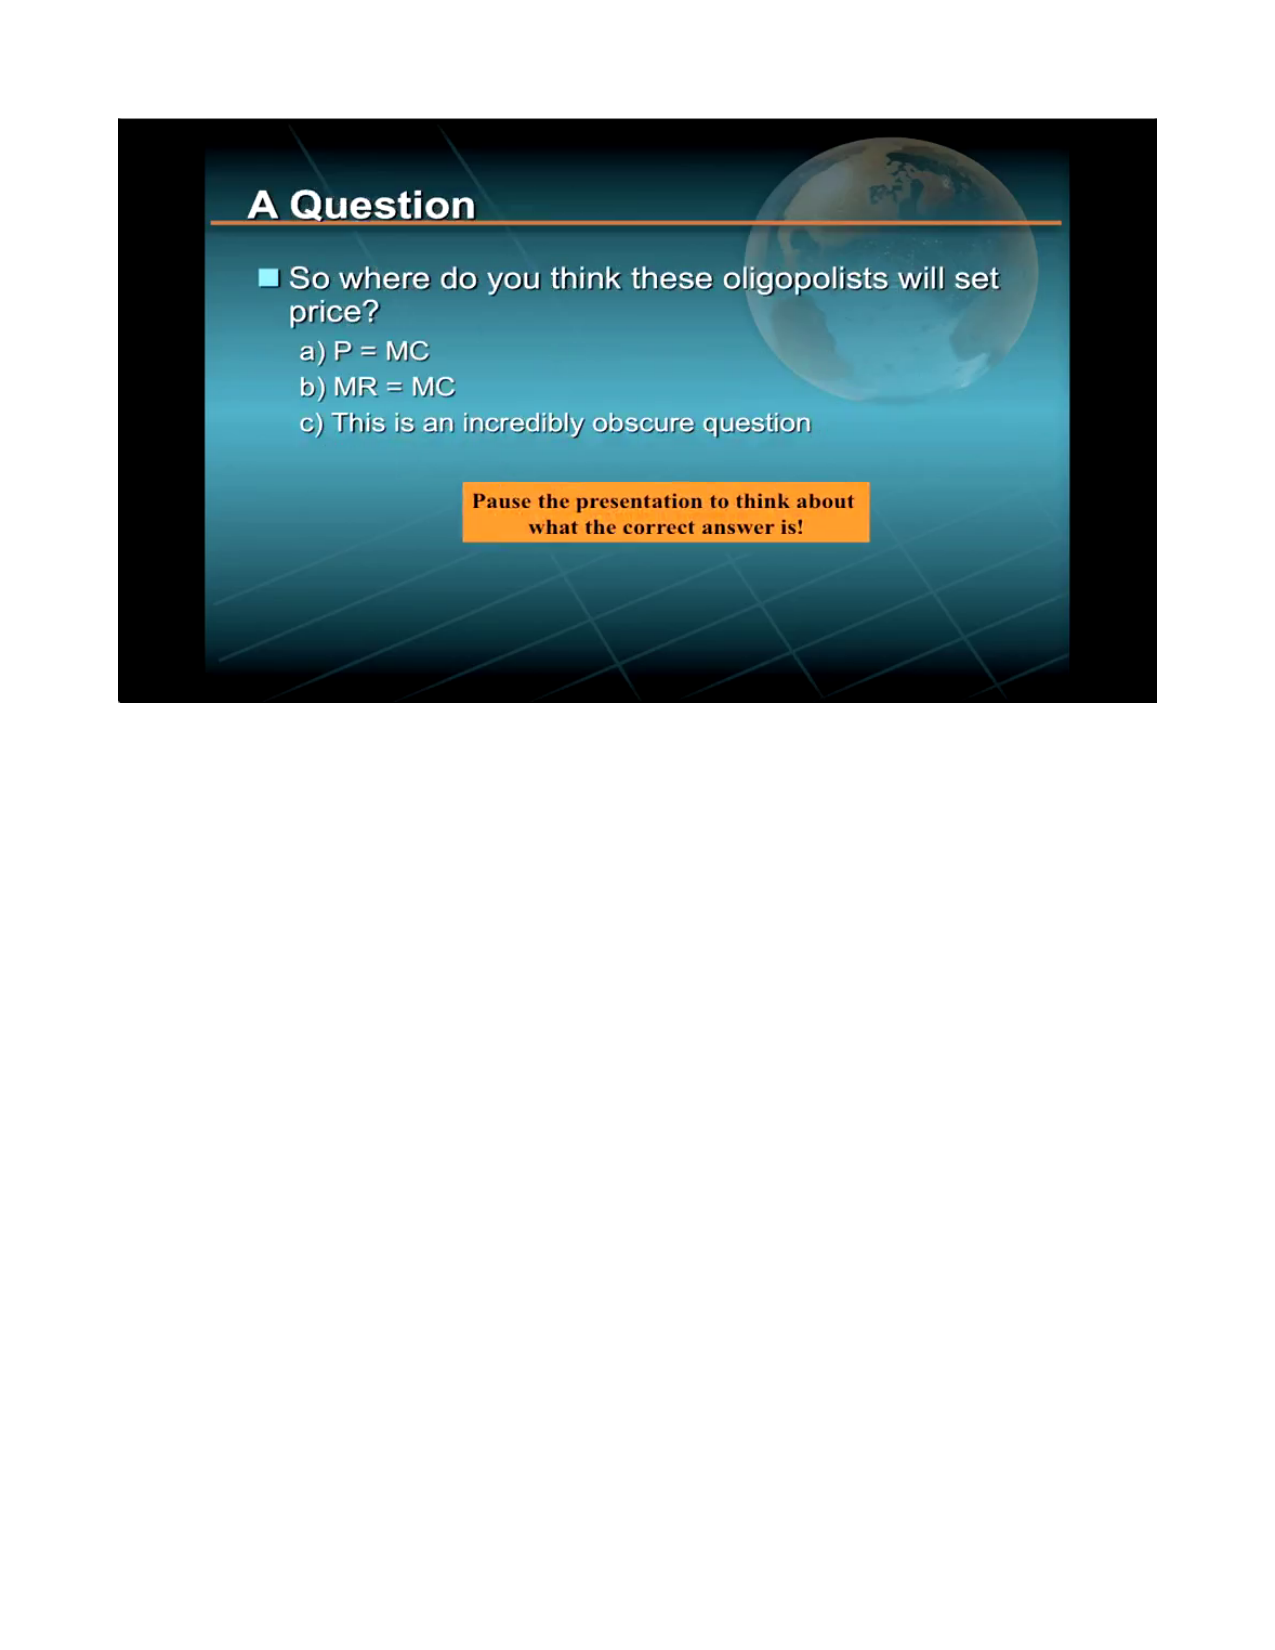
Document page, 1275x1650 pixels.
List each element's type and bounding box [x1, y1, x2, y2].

picture [118, 118, 1157, 703]
